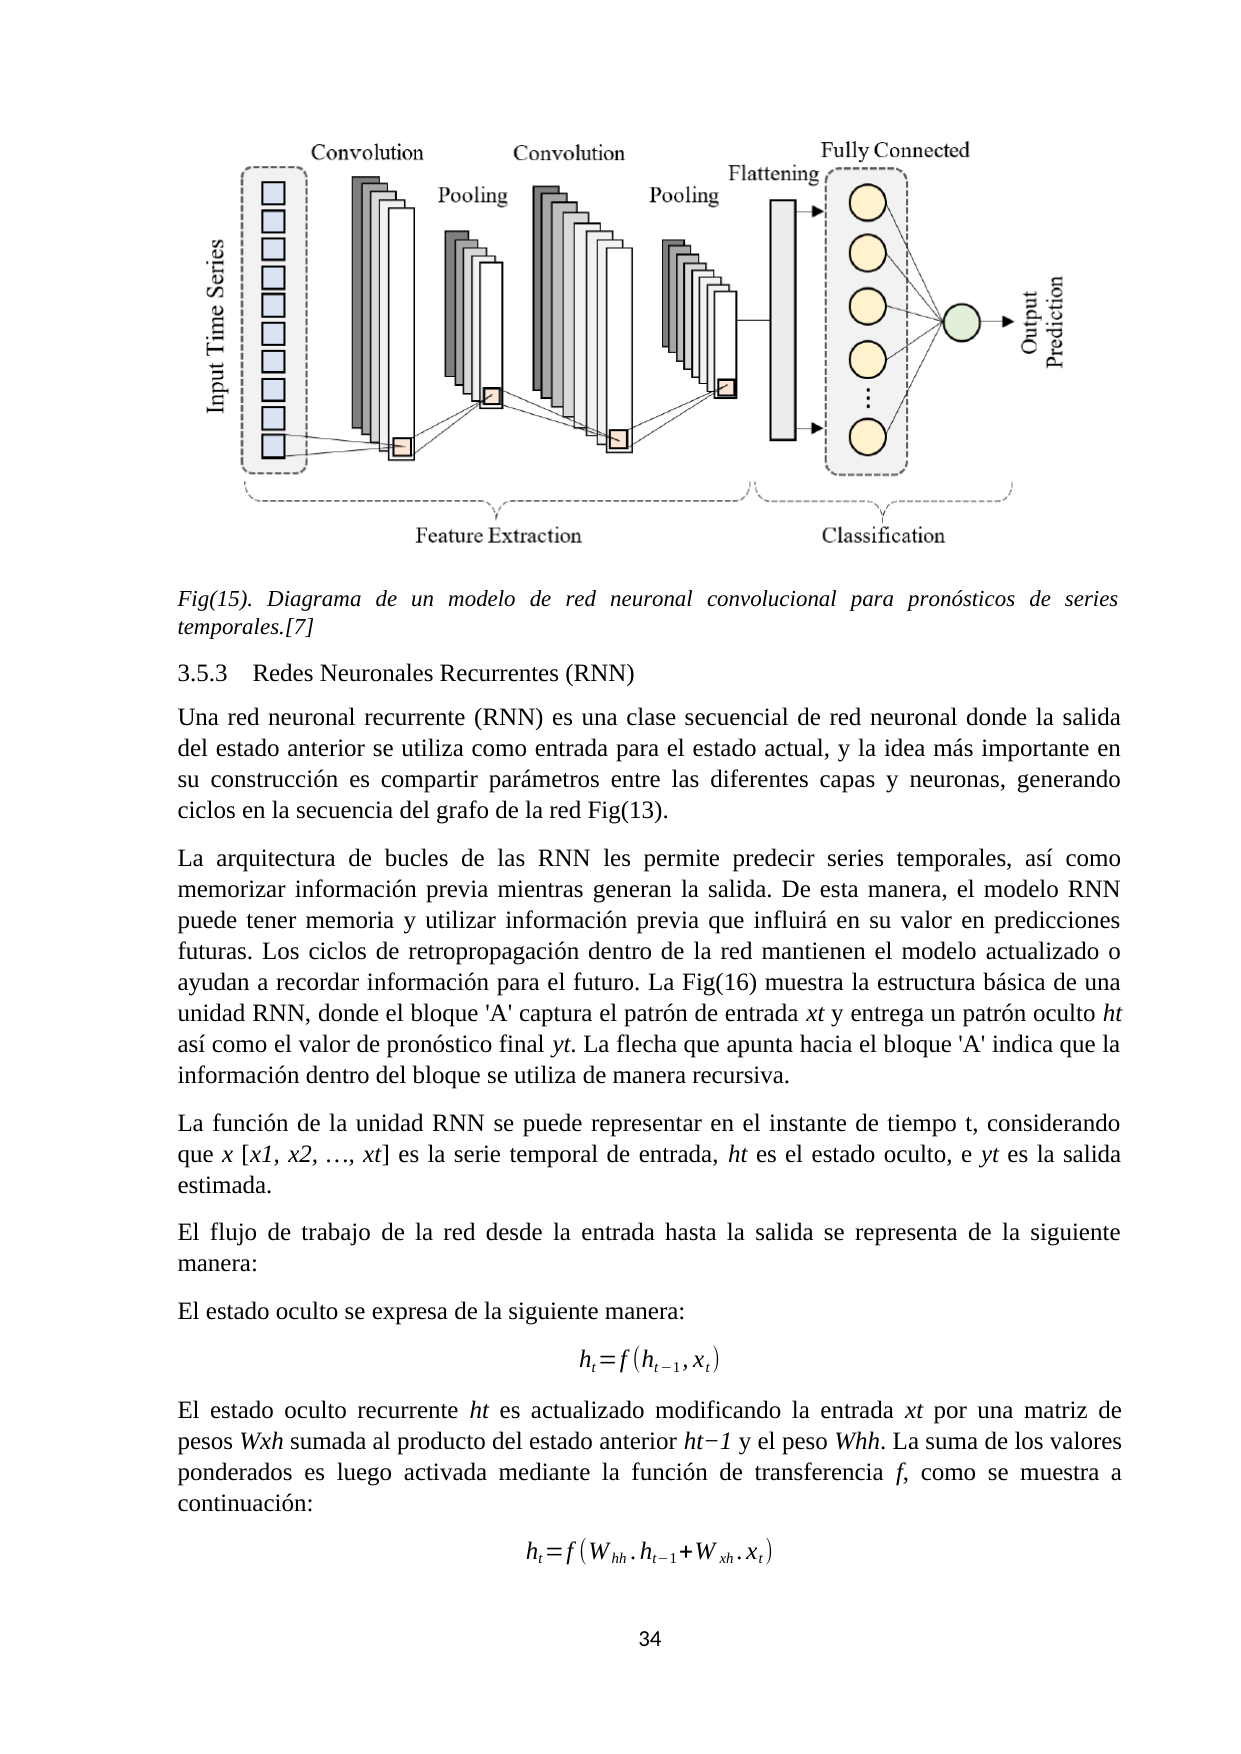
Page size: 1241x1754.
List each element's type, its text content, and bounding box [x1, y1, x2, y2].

picture [177, 118, 1123, 566]
text Fig(15). Diagrama de un modelo de red neuronal convolucional para pronósticos de series temporales.[7] [177, 585, 1122, 639]
text El estado oculto recurrente ht​ es actualizado modificando la entrada xt​ por una matriz de pesos Wxh sumada al producto del estado anterior ht−1​ y el peso Whh. La suma de los valores ponderados es luego activada mediante la función de transferencia f, como se muestra a continuación: [177, 1395, 1122, 1517]
text La arquitectura de bucles de las RNN les permite predecir series temporales, así como memorizar información previa mientras generan la salida. De esta manera, el modelo RNN puede tener memoria y utilizar información previa que influirá en su valor en predicciones futuras. Los ciclos de retropropagación dentro de la red mantienen el modelo actualizado o ayudan a recordar información para el futuro. La Fig(16) muestra la estructura básica de una unidad RNN, donde el bloque 'A' captura el patrón de entrada xt​ y entrega un patrón oculto ht así como el valor de pronóstico final yt​. La flecha que apunta hacia el bloque 'A' indica que la información dentro del bloque se utiliza de manera recursiva. [177, 843, 1122, 1089]
text La función de la unidad RNN se puede representar en el instante de tiempo t, considerando que x [x1, x2, …, xt] es la serie temporal de entrada, ht​ es el estado oculto, e yt​ es la salida estimada. [177, 1108, 1122, 1198]
text Una red neuronal recurrente (RNN) es una clase secuencial de red neuronal donde la salida del estado anterior se utiliza como entrada para el estado actual, y la idea más importante en su construcción es compartir parámetros entre las diferentes capas y neuronas, generando ciclos en la secuencia del grafo de la red Fig(13). [177, 702, 1122, 824]
text El estado oculto se expresa de la siguiente manera: [177, 1296, 1122, 1325]
text El flujo de trabajo de la red desde la entrada hasta la salida se representa de la siguiente manera: [177, 1217, 1122, 1277]
list Redes Neuronales Recurrentes (RNN) [177, 658, 1122, 687]
